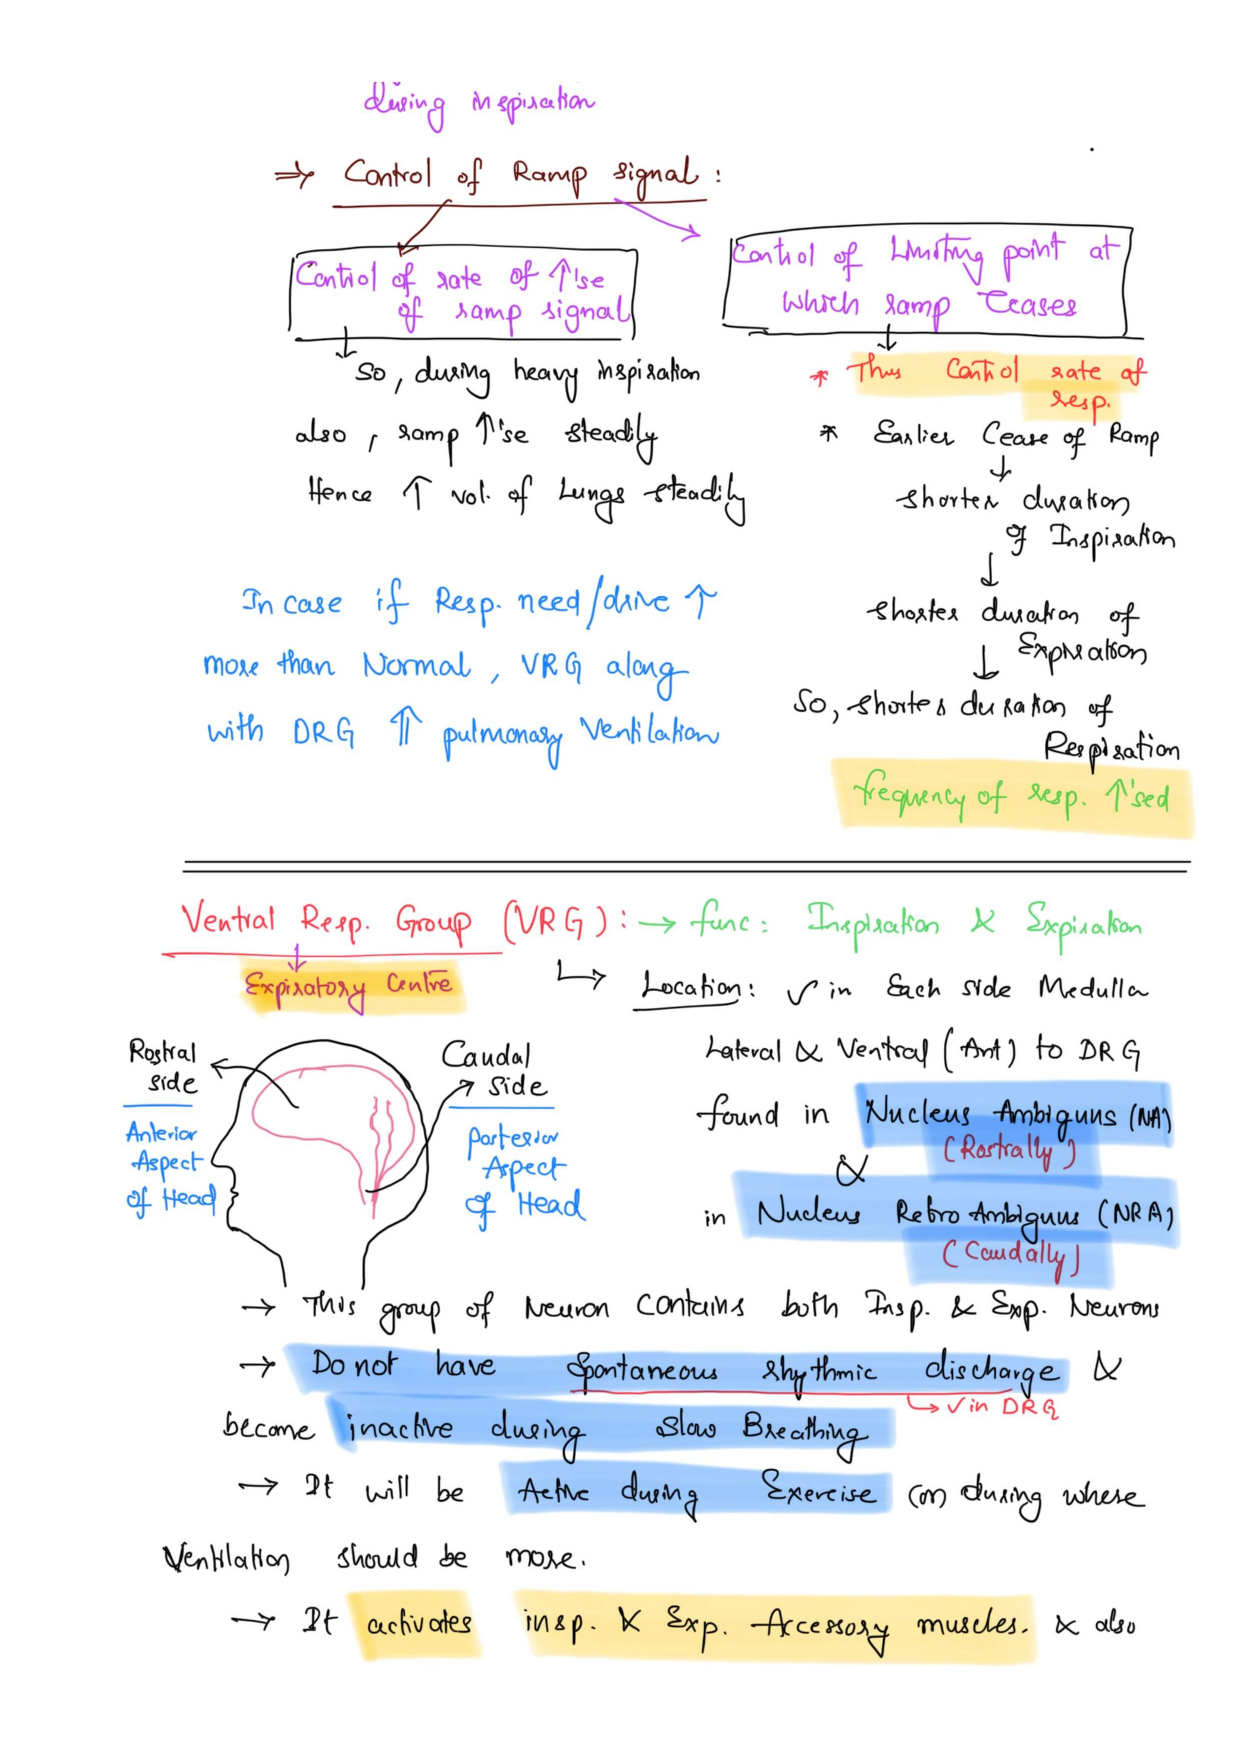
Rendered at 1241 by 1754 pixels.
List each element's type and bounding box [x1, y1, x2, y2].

picture [119, 81, 1202, 1669]
